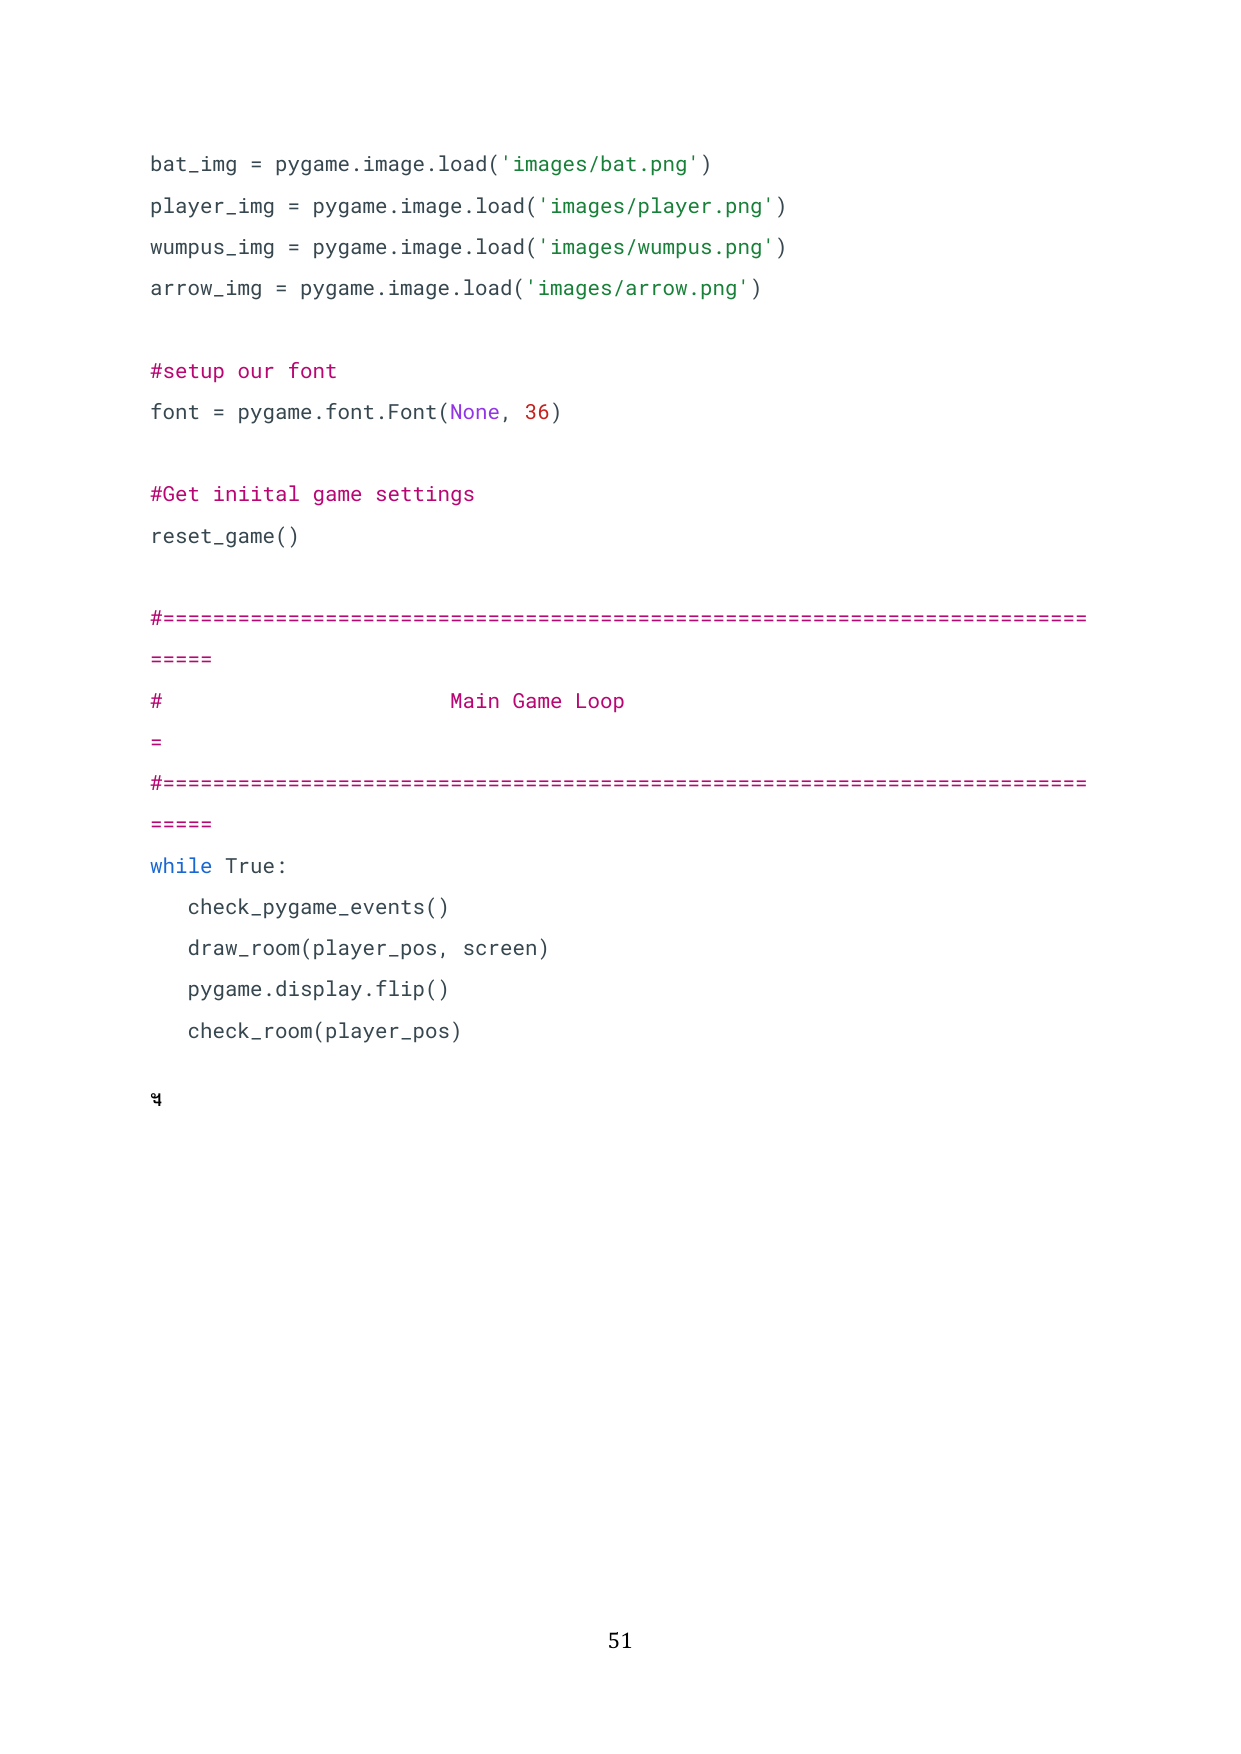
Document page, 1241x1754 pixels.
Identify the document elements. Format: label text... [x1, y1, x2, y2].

text  [150, 1084, 1090, 1111]
text while True: [150, 851, 1090, 879]
text #=============================================================================== [150, 604, 1090, 672]
text arrow_img = pygame.image.load('images/arrow.png') [150, 274, 1090, 301]
text #=============================================================================== [150, 769, 1090, 837]
text check_room(player_pos) [150, 1016, 1090, 1044]
text wumpus_img = pygame.image.load('images/wumpus.png') [150, 232, 1090, 260]
text check_pygame_events() [150, 892, 1090, 920]
text draw_room(player_pos, screen) [150, 934, 1090, 961]
text # Main Game Loop = [150, 686, 1090, 755]
text bat_img = pygame.image.load('images/bat.png') [150, 150, 1090, 177]
text font = pygame.font.Font(None, 36) [150, 397, 1090, 425]
text #setup our font [150, 356, 1090, 384]
text player_img = pygame.image.load('images/player.png') [150, 191, 1090, 219]
text pygame.display.flip() [150, 975, 1090, 1002]
text #Get iniital game settings [150, 480, 1090, 507]
text reset_game() [150, 521, 1090, 549]
